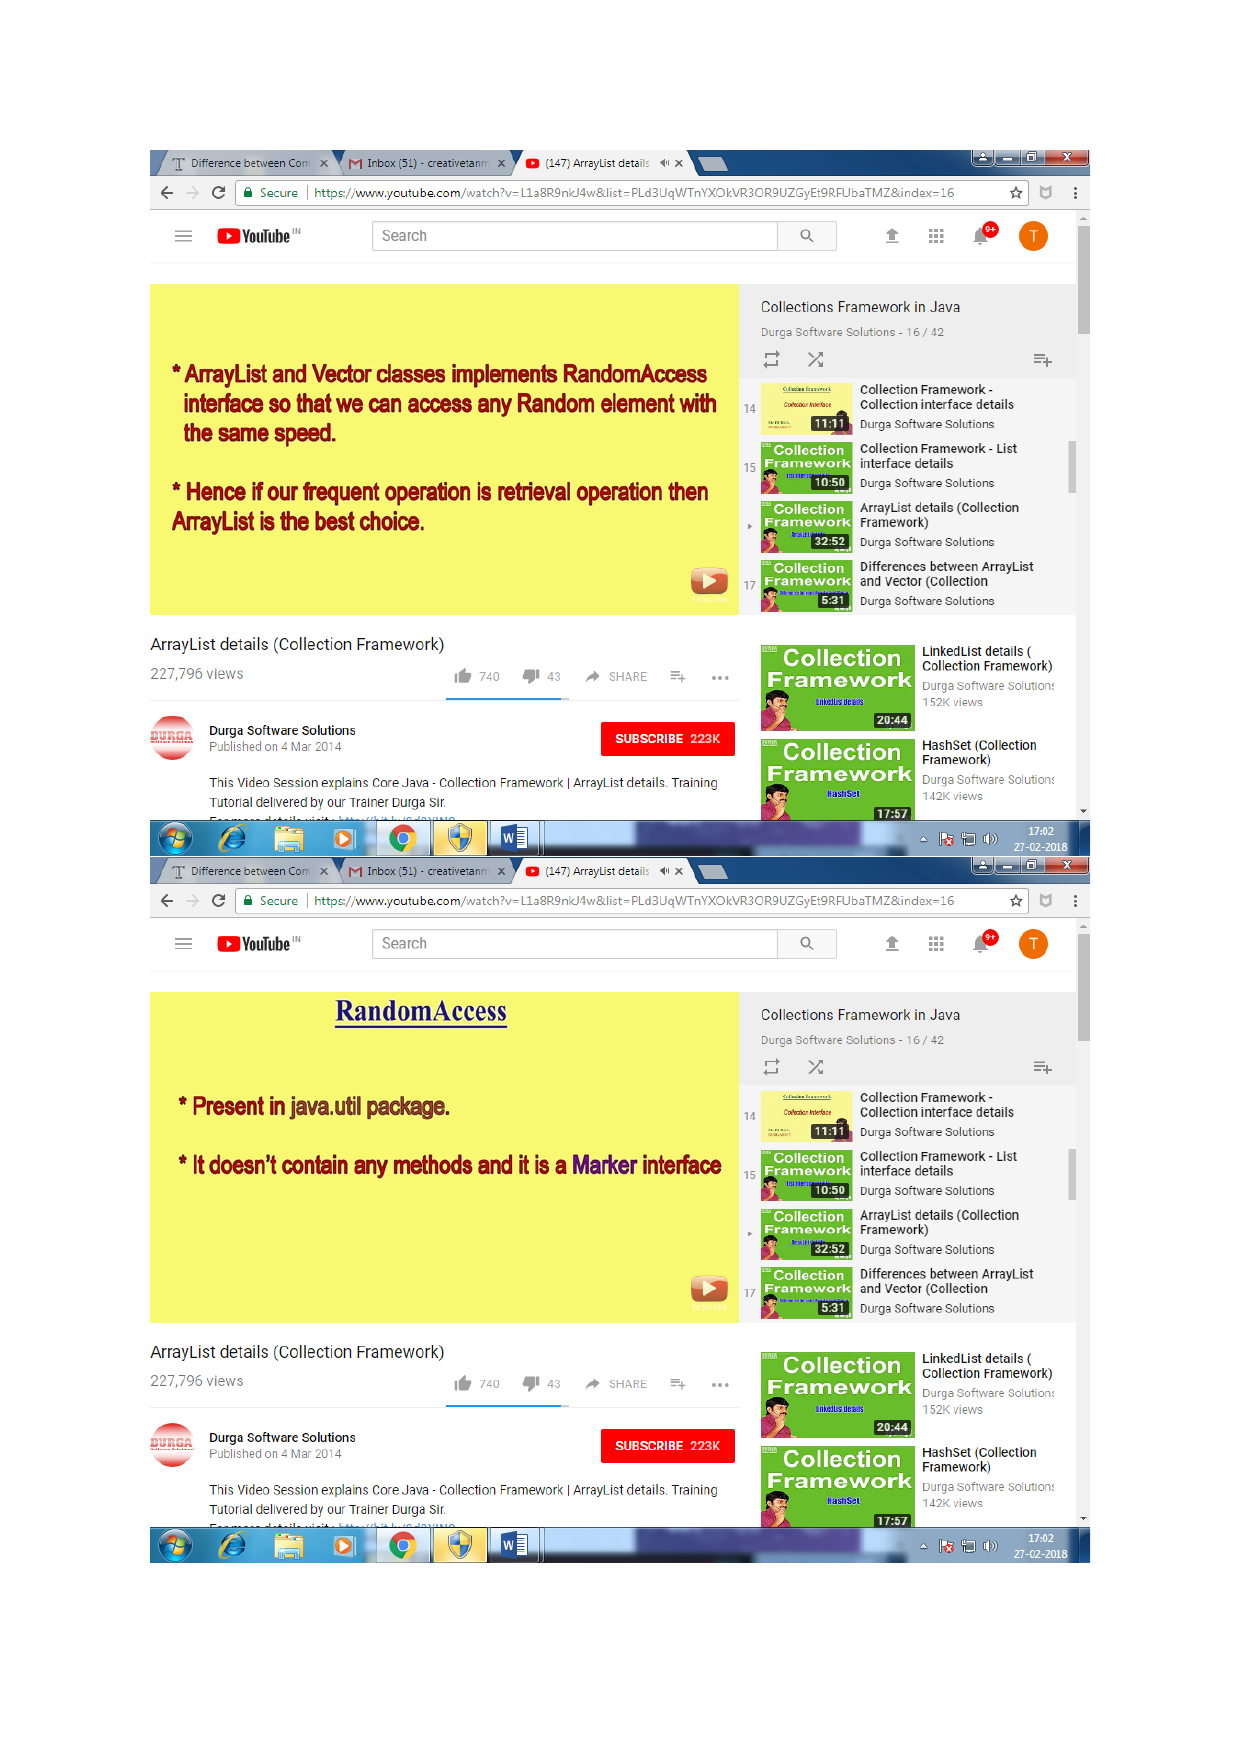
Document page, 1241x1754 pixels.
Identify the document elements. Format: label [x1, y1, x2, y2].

picture [150, 150, 1091, 856]
picture [150, 857, 1091, 1563]
